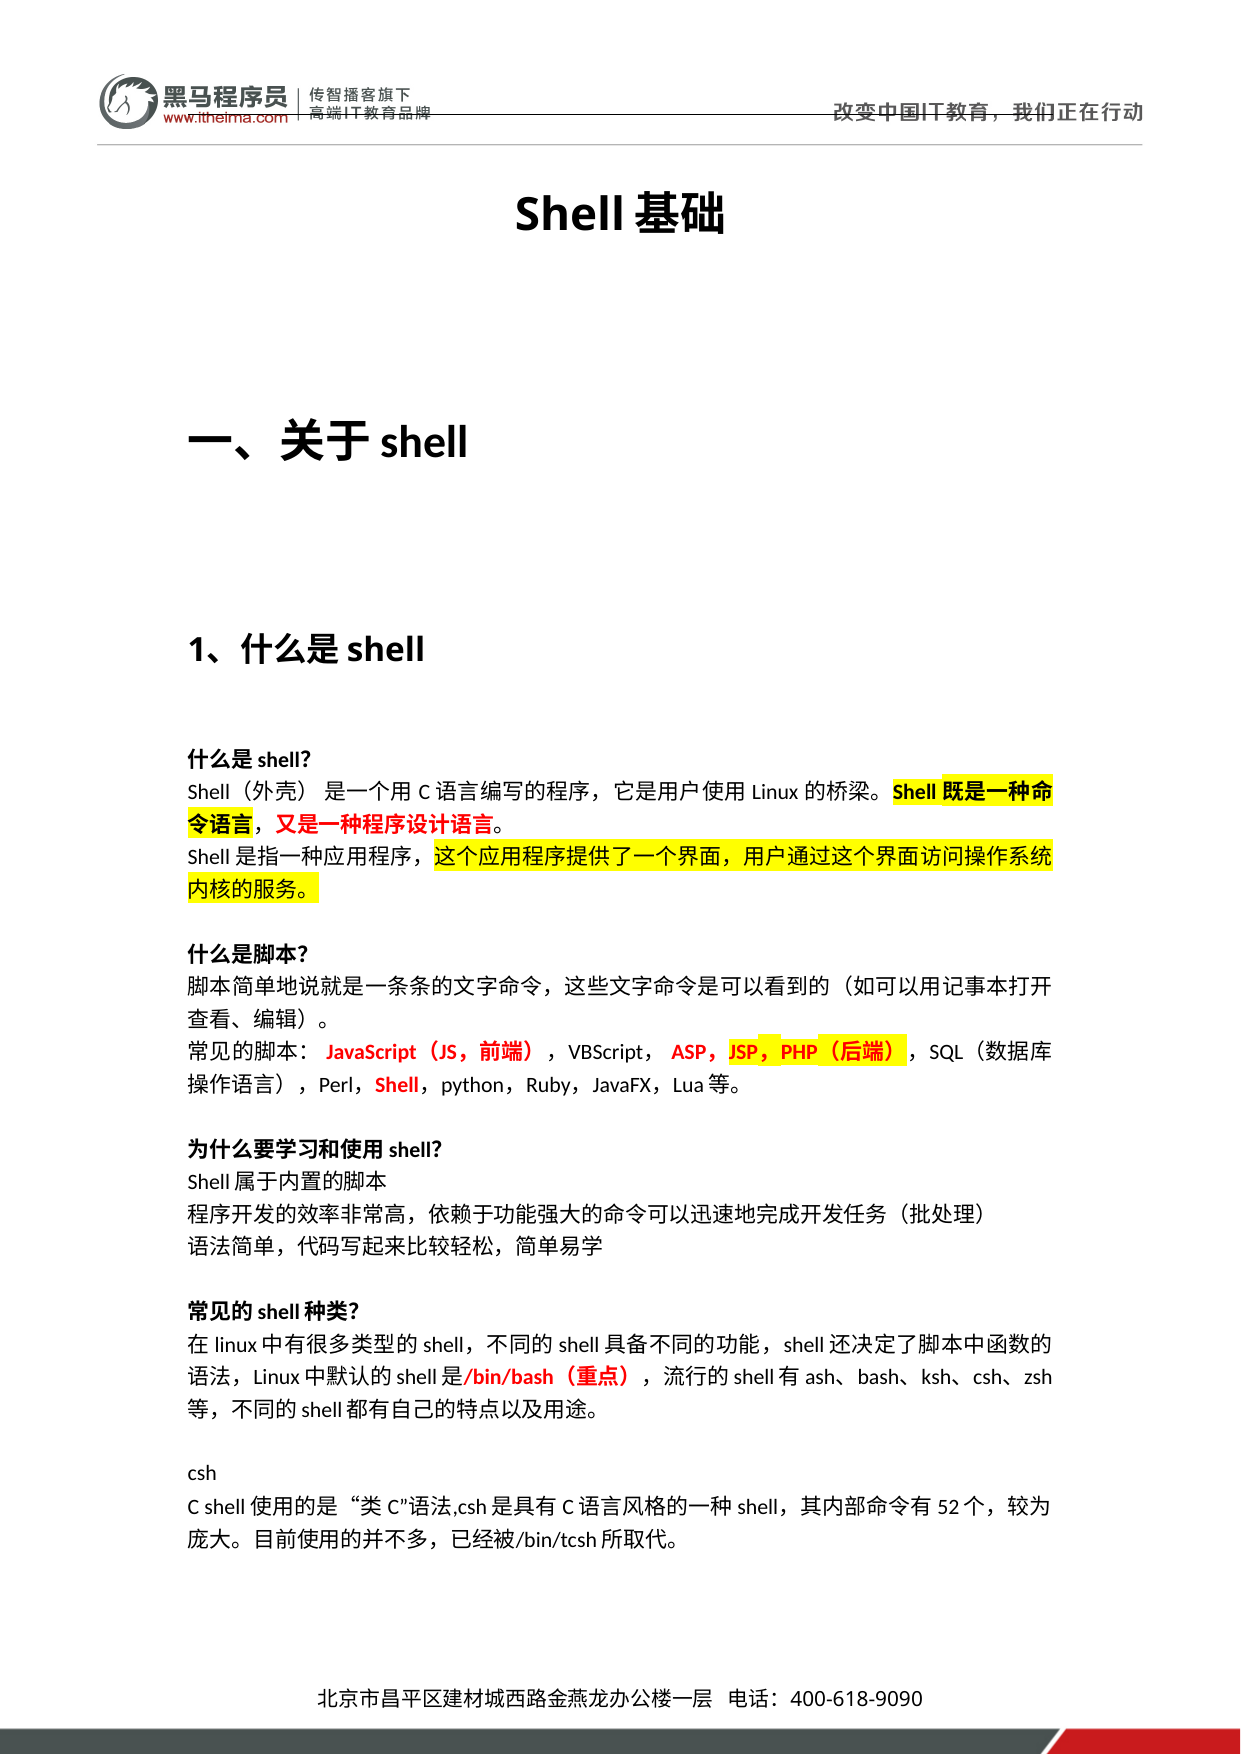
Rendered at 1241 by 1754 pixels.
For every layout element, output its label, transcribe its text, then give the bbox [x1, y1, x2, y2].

subtitle 一、关于shell [187, 389, 1053, 486]
text 常见的shell种类？ [187, 1294, 1053, 1326]
picture [0, 3, 1241, 153]
picture [0, 1669, 1241, 1754]
text 在linux中有很多类型的shell，不同的shell具备不同的功能，shell还决定了脚本中函数的语法，Linux中默认的shell是/bin/bash（重点），流行的shell有ash、bash、ksh、csh、zsh等，不同的shell都有自己的特点以及用途。 [187, 1326, 1053, 1424]
text csh [187, 1456, 1053, 1489]
text 脚本简单地说就是一条条的文字命令，这些文字命令是可以看到的（如可以用记事本打开查看、编辑）。 [187, 969, 1053, 1034]
subtitle Shell基础 [187, 162, 1053, 259]
text 语法简单，代码写起来比较轻松，简单易学 [187, 1229, 1053, 1261]
text 常见的脚本： JavaScript（JS，前端），VBScript， ASP，JSP，PHP（后端），SQL（数据库操作语言），Perl，Shell，python，Ruby，JavaFX，Lua等。 [187, 1034, 1053, 1099]
text Shell属于内置的脚本 [187, 1164, 1053, 1196]
text C shell 使用的是“类C”语法,csh是具有C语言风格的一种shell，其内部命令有52个，较为庞大。目前使用的并不多，已经被/bin/tcsh所取代。 [187, 1489, 1053, 1554]
text 什么是脚本？ [187, 936, 1053, 969]
text 什么是shell？ [187, 741, 1053, 774]
text 为什么要学习和使用shell？ [187, 1131, 1053, 1164]
text Shell（外壳） 是一个用 C 语言编写的程序，它是用户使用 Linux 的桥梁。Shell 既是一种命令语言，又是一种程序设计语言。 [187, 774, 1053, 839]
text 程序开发的效率非常高，依赖于功能强大的命令可以迅速地完成开发任务（批处理） [187, 1196, 1053, 1229]
subtitle 1、什么是shell [187, 614, 1053, 679]
text Shell 是指一种应用程序，这个应用程序提供了一个界面，用户通过这个界面访问操作系统内核的服务。 [187, 839, 1053, 904]
